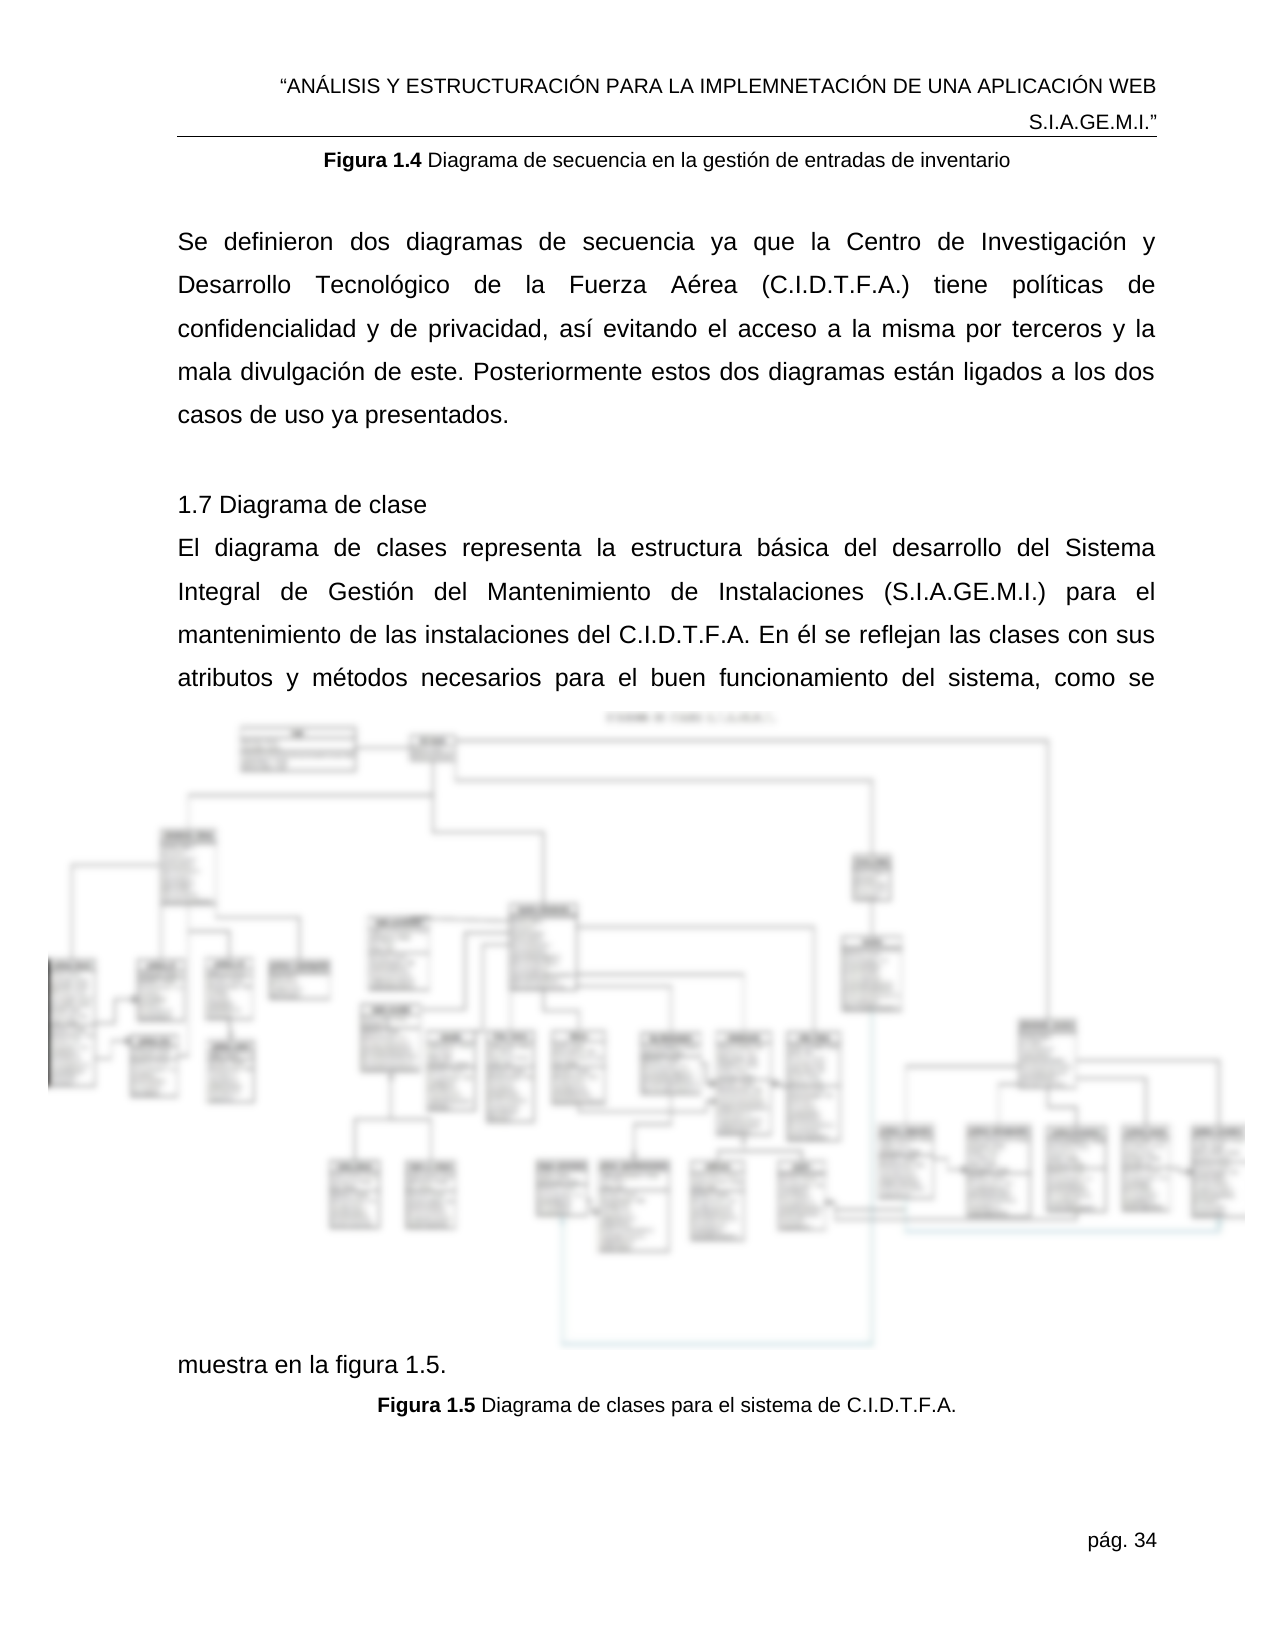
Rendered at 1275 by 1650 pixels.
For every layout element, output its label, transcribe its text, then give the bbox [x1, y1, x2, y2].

text El diagrama de clases representa la estructura básica del desarrollo del Sistema Integral de Gestión del Mantenimiento de Instalaciones (S.I.A.GE.M.I.) para el mantenimiento de las instalaciones del C.I.D.T.F.A. En él se reflejan las clases con sus atributos y métodos necesarios para el buen funcionamiento del sistema, como se muestra en la figura 1.5. [177, 1350, 1157, 1378]
subtitle 1.7 Diagrama de clase [177, 490, 1157, 519]
text Figura 1.5 Diagrama de clases para el sistema de C.I.D.T.F.A. [177, 1393, 1157, 1417]
picture [48, 711, 1245, 1350]
text El diagrama de clases representa la estructura básica del desarrollo del Sistema Integral de Gestión del Mantenimiento de Instalaciones (S.I.A.GE.M.I.) para el mantenimiento de las instalaciones del C.I.D.T.F.A. En él se reflejan las clases con sus atributos y métodos necesarios para el buen funcionamiento del sistema, como se muestra en la figura 1.5. [177, 533, 1157, 711]
text Se definieron dos diagramas de secuencia ya que la Centro de Investigación y Desarrollo Tecnológico de la Fuerza Aérea (C.I.D.T.F.A.) tiene políticas de confidencialidad y de privacidad, así evitando el acceso a la misma por terceros y la mala divulgación de este. Posteriormente estos dos diagramas están ligados a los dos casos de uso ya presentados. [177, 227, 1157, 428]
text Figura 1.4 Diagrama de secuencia en la gestión de entradas de inventario [177, 148, 1157, 172]
